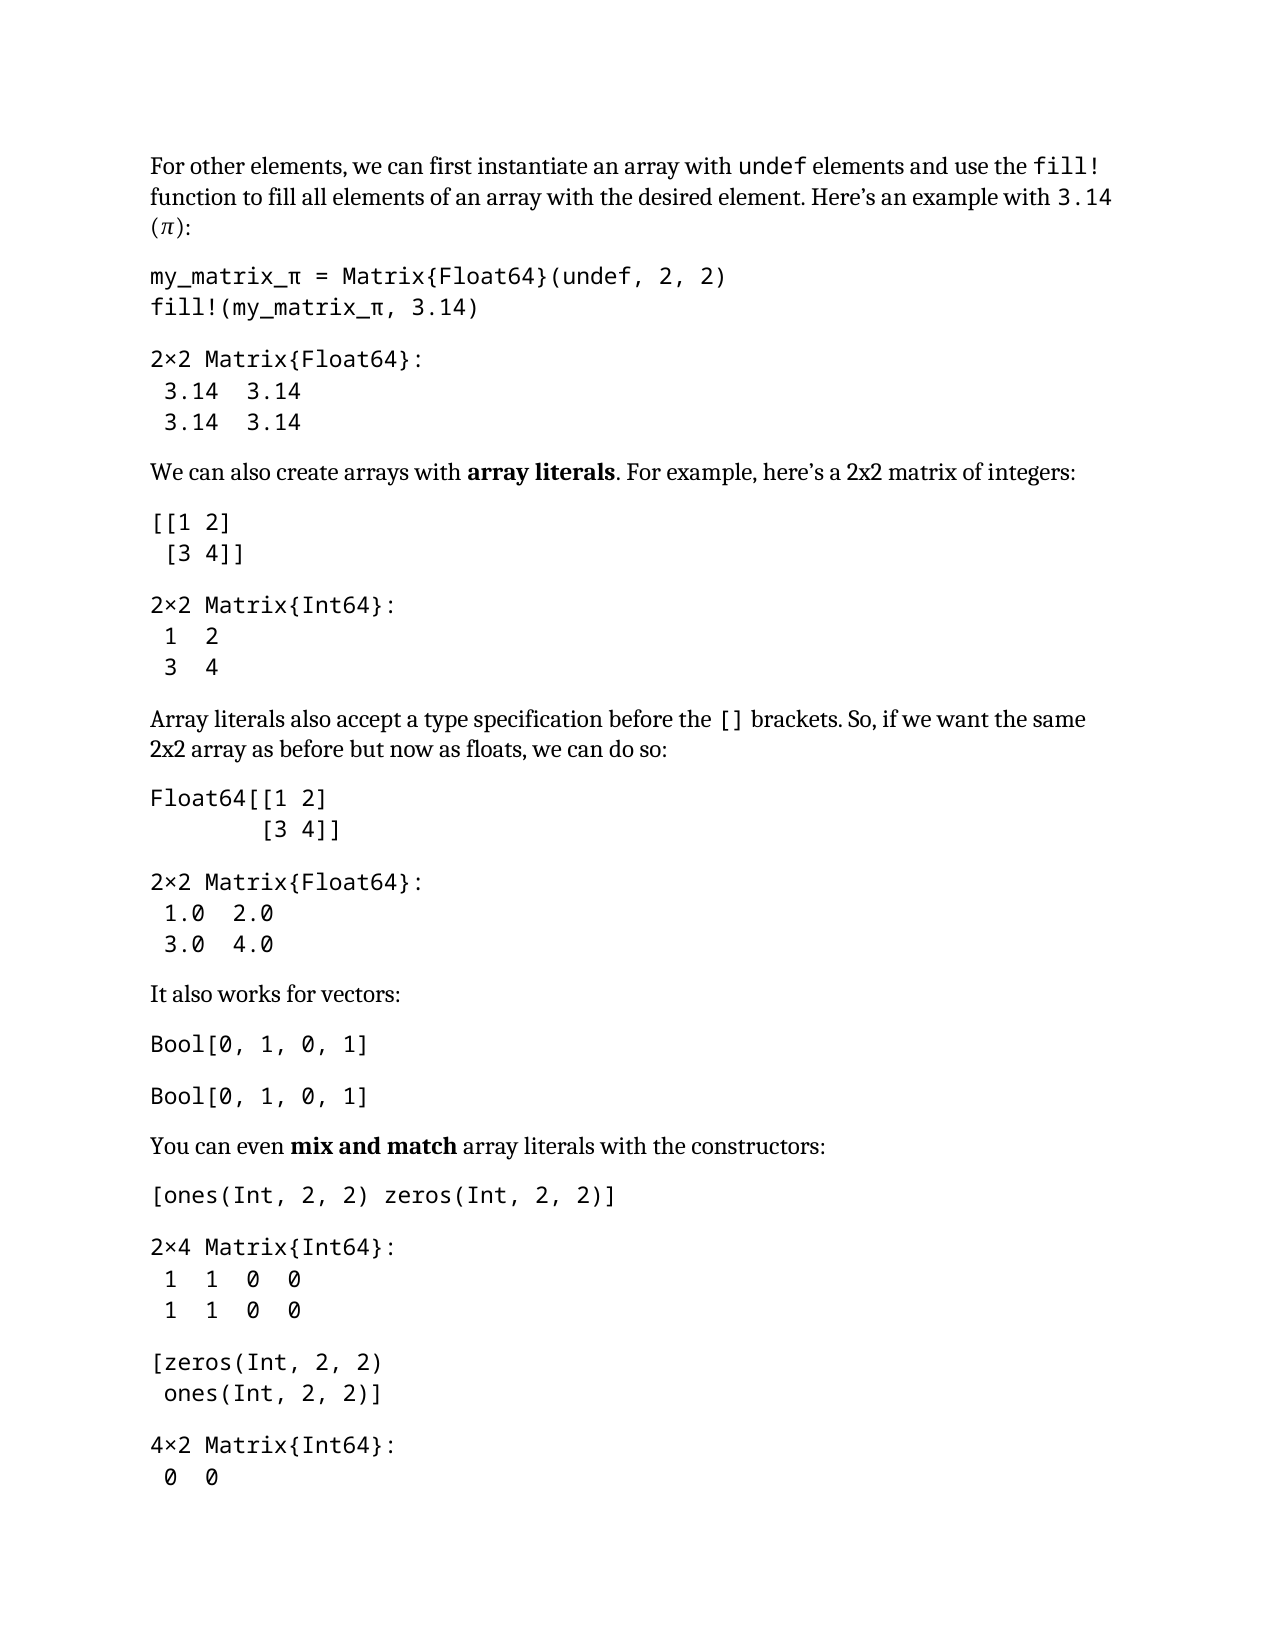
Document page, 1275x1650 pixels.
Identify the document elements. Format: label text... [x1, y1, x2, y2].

text 2×4 Matrix{Int64}: 1 1 0 0 1 1 0 0 [150, 1231, 1125, 1325]
text 2×2 Matrix{Float64}: 3.14 3.14 3.14 3.14 [150, 343, 1125, 437]
text We can also create arrays with array literals. For example, here’s a 2x2 matrix of integers: [150, 458, 1125, 487]
text Bool[0, 1, 0, 1] [150, 1079, 1125, 1111]
text Float64[[1 2] [3 4]] [150, 782, 1125, 844]
text It also works for vectors: [150, 980, 1125, 1009]
text [[1 2] [3 4]] [150, 505, 1125, 568]
text Array literals also accept a type specification before the [] brackets. So, if we want the same 2x2 array as before but now as floats, we can do so: [150, 703, 1125, 763]
text [zeros(Int, 2, 2) ones(Int, 2, 2)] [150, 1346, 1125, 1408]
text [ones(Int, 2, 2) zeros(Int, 2, 2)] [150, 1179, 1125, 1210]
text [150, 1429, 1125, 1492]
text For other elements, we can first instantiate an array with undef elements and use the fill! function to fill all elements of an array with the desired element. Here’s an example with 3.14 (): [150, 150, 1125, 241]
text 2×2 Matrix{Int64}: 1 2 3 4 [150, 589, 1125, 682]
text You can even mix and match array literals with the constructors: [150, 1132, 1125, 1160]
text Bool[0, 1, 0, 1] [150, 1027, 1125, 1059]
text my_matrix_π = Matrix{Float64}(undef, 2, 2) fill!(my_matrix_π, 3.14) [150, 260, 1125, 322]
text 2×2 Matrix{Float64}: 1.0 2.0 3.0 4.0 [150, 865, 1125, 959]
